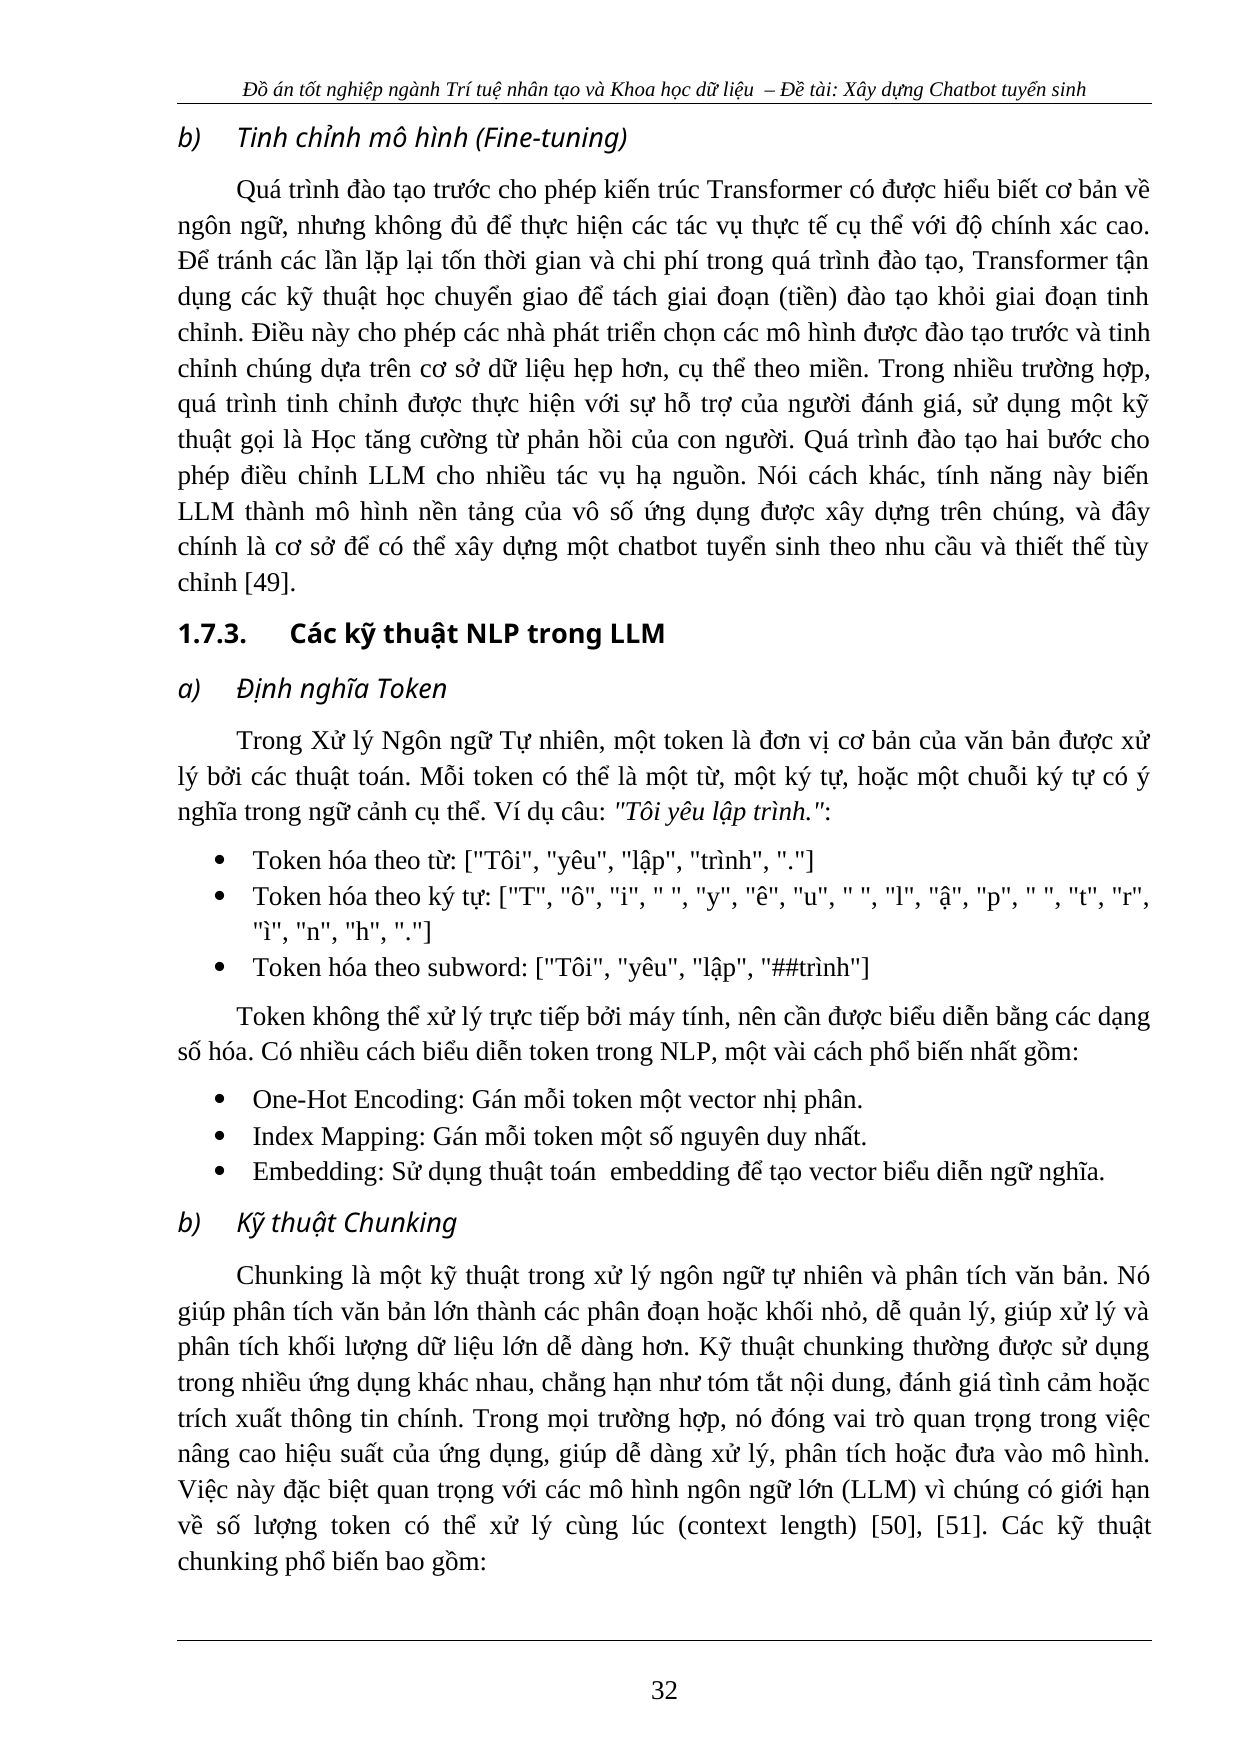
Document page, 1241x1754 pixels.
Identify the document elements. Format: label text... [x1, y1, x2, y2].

list Token hóa theo ký tự: ["T", "ô", "i", " ", "y", "ê", "u", " ", "l", "ậ", "p", " ", "t", "r", "ì", "n", "h", "."] [215, 880, 1152, 947]
list Index Mapping: Gán mỗi token một số nguyên duy nhất. [215, 1119, 1152, 1151]
list One-Hot Encoding: Gán mỗi token một vector nhị phân. [215, 1084, 1152, 1115]
subtitle Kỹ thuật Chunking [177, 1204, 1152, 1241]
text Trong Xử lý Ngôn ngữ Tự nhiên, một token là đơn vị cơ bản của văn bản được xử lý bởi các thuật toán. Mỗi token có thể là một từ, một ký tự, hoặc một chuỗi ký tự có ý nghĩa trong ngữ cảnh cụ thể. Ví dụ câu: "Tôi yêu lập trình.": [177, 724, 1152, 827]
subtitle Định nghĩa Token [177, 669, 1152, 706]
text Token không thể xử lý trực tiếp bởi máy tính, nên cần được biểu diễn bằng các dạng số hóa. Có nhiều cách biểu diễn token trong NLP, một vài cách phổ biến nhất gồm: [177, 1000, 1152, 1067]
text Quá trình đào tạo trước cho phép kiến trúc Transformer có được hiểu biết cơ bản về ngôn ngữ, nhưng không đủ để thực hiện các tác vụ thực tế cụ thể với độ chính xác cao. Để tránh các lần lặp lại tốn thời gian và chi phí trong quá trình đào tạo, Transformer tận dụng các kỹ thuật học chuyển giao để tách giai đoạn (tiền) đào tạo khỏi giai đoạn tinh chỉnh. Điều này cho phép các nhà phát triển chọn các mô hình được đào tạo trước và tinh chỉnh chúng dựa trên cơ sở dữ liệu hẹp hơn, cụ thể theo miền. Trong nhiều trường hợp, quá trình tinh chỉnh được thực hiện với sự hỗ trợ của người đánh giá, sử dụng một kỹ thuật gọi là Học tăng cường từ phản hồi của con người. Quá trình đào tạo hai bước cho phép điều chỉnh LLM cho nhiều tác vụ hạ nguồn. Nói cách khác, tính năng này biến LLM thành mô hình nền tảng của vô số ứng dụng được xây dựng trên chúng, và đây chính là cơ sở để có thể xây dựng một chatbot tuyển sinh theo nhu cầu và thiết thế tùy chỉnh . [177, 173, 1152, 597]
list Token hóa theo subword: ["Tôi", "yêu", "lập", "##trình"] [215, 951, 1152, 982]
text Chunking là một kỹ thuật trong xử lý ngôn ngữ tự nhiên và phân tích văn bản. Nó giúp phân tích văn bản lớn thành các phân đoạn hoặc khối nhỏ, dễ quản lý, giúp xử lý và phân tích khối lượng dữ liệu lớn dễ dàng hơn. Kỹ thuật chunking thường được sử dụng trong nhiều ứng dụng khác nhau, chẳng hạn như tóm tắt nội dung, đánh giá tình cảm hoặc trích xuất thông tin chính. Trong mọi trường hợp, nó đóng vai trò quan trọng trong việc nâng cao hiệu suất của ứng dụng, giúp dễ dàng xử lý, phân tích hoặc đưa vào mô hình. Việc này đặc biệt quan trọng với các mô hình ngôn ngữ lớn (LLM) vì chúng có giới hạn về số lượng token có thể xử lý cùng lúc (context length) . Các kỹ thuật chunking phổ biến bao gồm: [177, 1259, 1152, 1576]
list Embedding: Sử dụng thuật toán embedding để tạo vector biểu diễn ngữ nghĩa. [215, 1156, 1152, 1187]
list Token hóa theo từ: ["Tôi", "yêu", "lập", "trình", "."] [215, 844, 1152, 875]
subtitle Tinh chỉnh mô hình (Fine-tuning) [177, 118, 1152, 155]
subtitle Các kỹ thuật NLP trong LLM [177, 614, 1152, 651]
